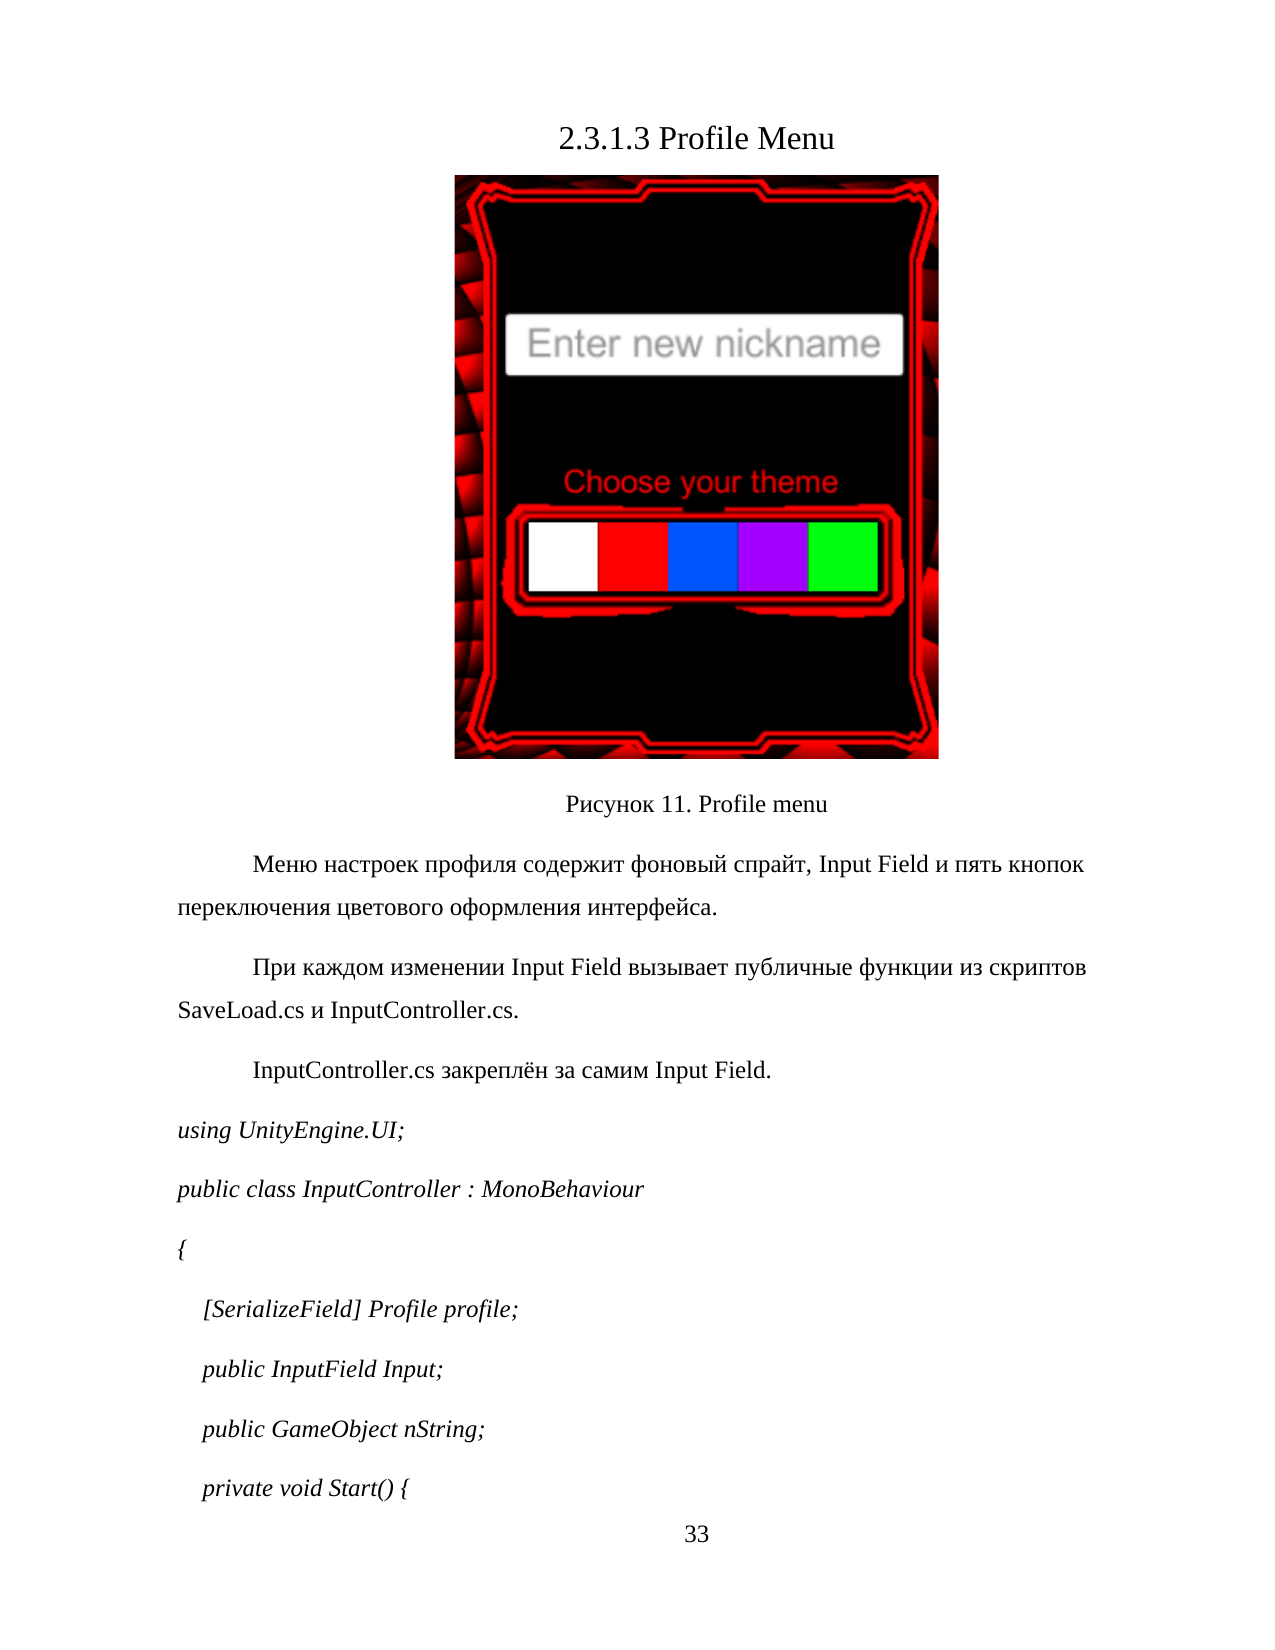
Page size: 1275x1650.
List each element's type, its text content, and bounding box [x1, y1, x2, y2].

subtitle 2.3.1.3 Profile Menu [177, 118, 1216, 156]
text public InputField Input; [177, 1354, 1216, 1383]
text using UnityEngine.UI; [177, 1115, 1216, 1143]
text private void Start() { [177, 1473, 1216, 1502]
text InputController.cs закреплён за самим Input Field. [177, 1055, 1216, 1084]
text public class InputController : MonoBehaviour [177, 1174, 1216, 1203]
text { [177, 1234, 1216, 1263]
text public GameObject nString; [177, 1414, 1216, 1442]
text При каждом изменении Input Field вызывает публичные функции из скриптов SaveLoad.cs и InputController.cs. [177, 952, 1216, 1024]
picture [454, 175, 939, 759]
text Меню настроек профиля содержит фоновый спрайт, Input Field и пять кнопок переключения цветового оформления интерфейса. [177, 849, 1216, 921]
text [SerializeField] Profile profile; [177, 1294, 1216, 1323]
text Рисунок 11. Profile menu [177, 789, 1216, 818]
